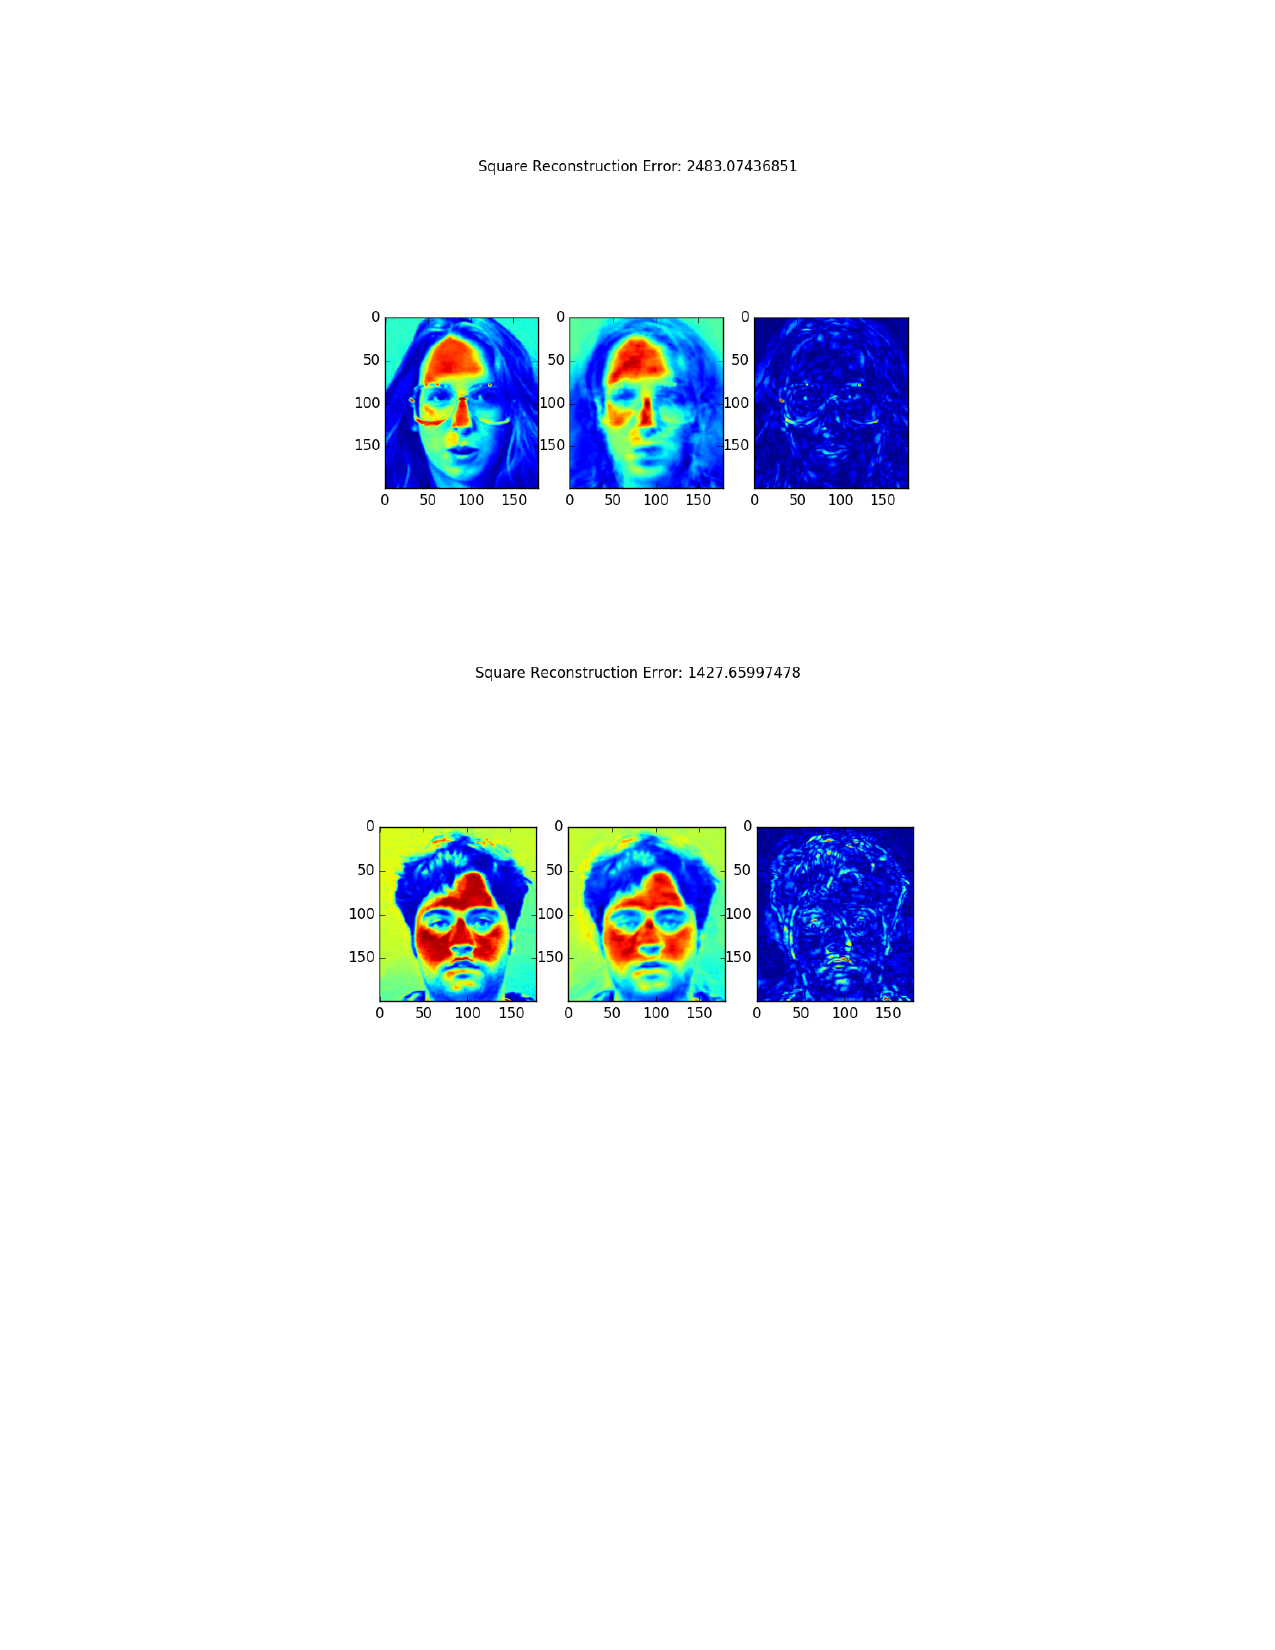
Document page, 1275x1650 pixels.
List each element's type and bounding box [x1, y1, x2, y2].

picture [293, 150, 982, 1172]
